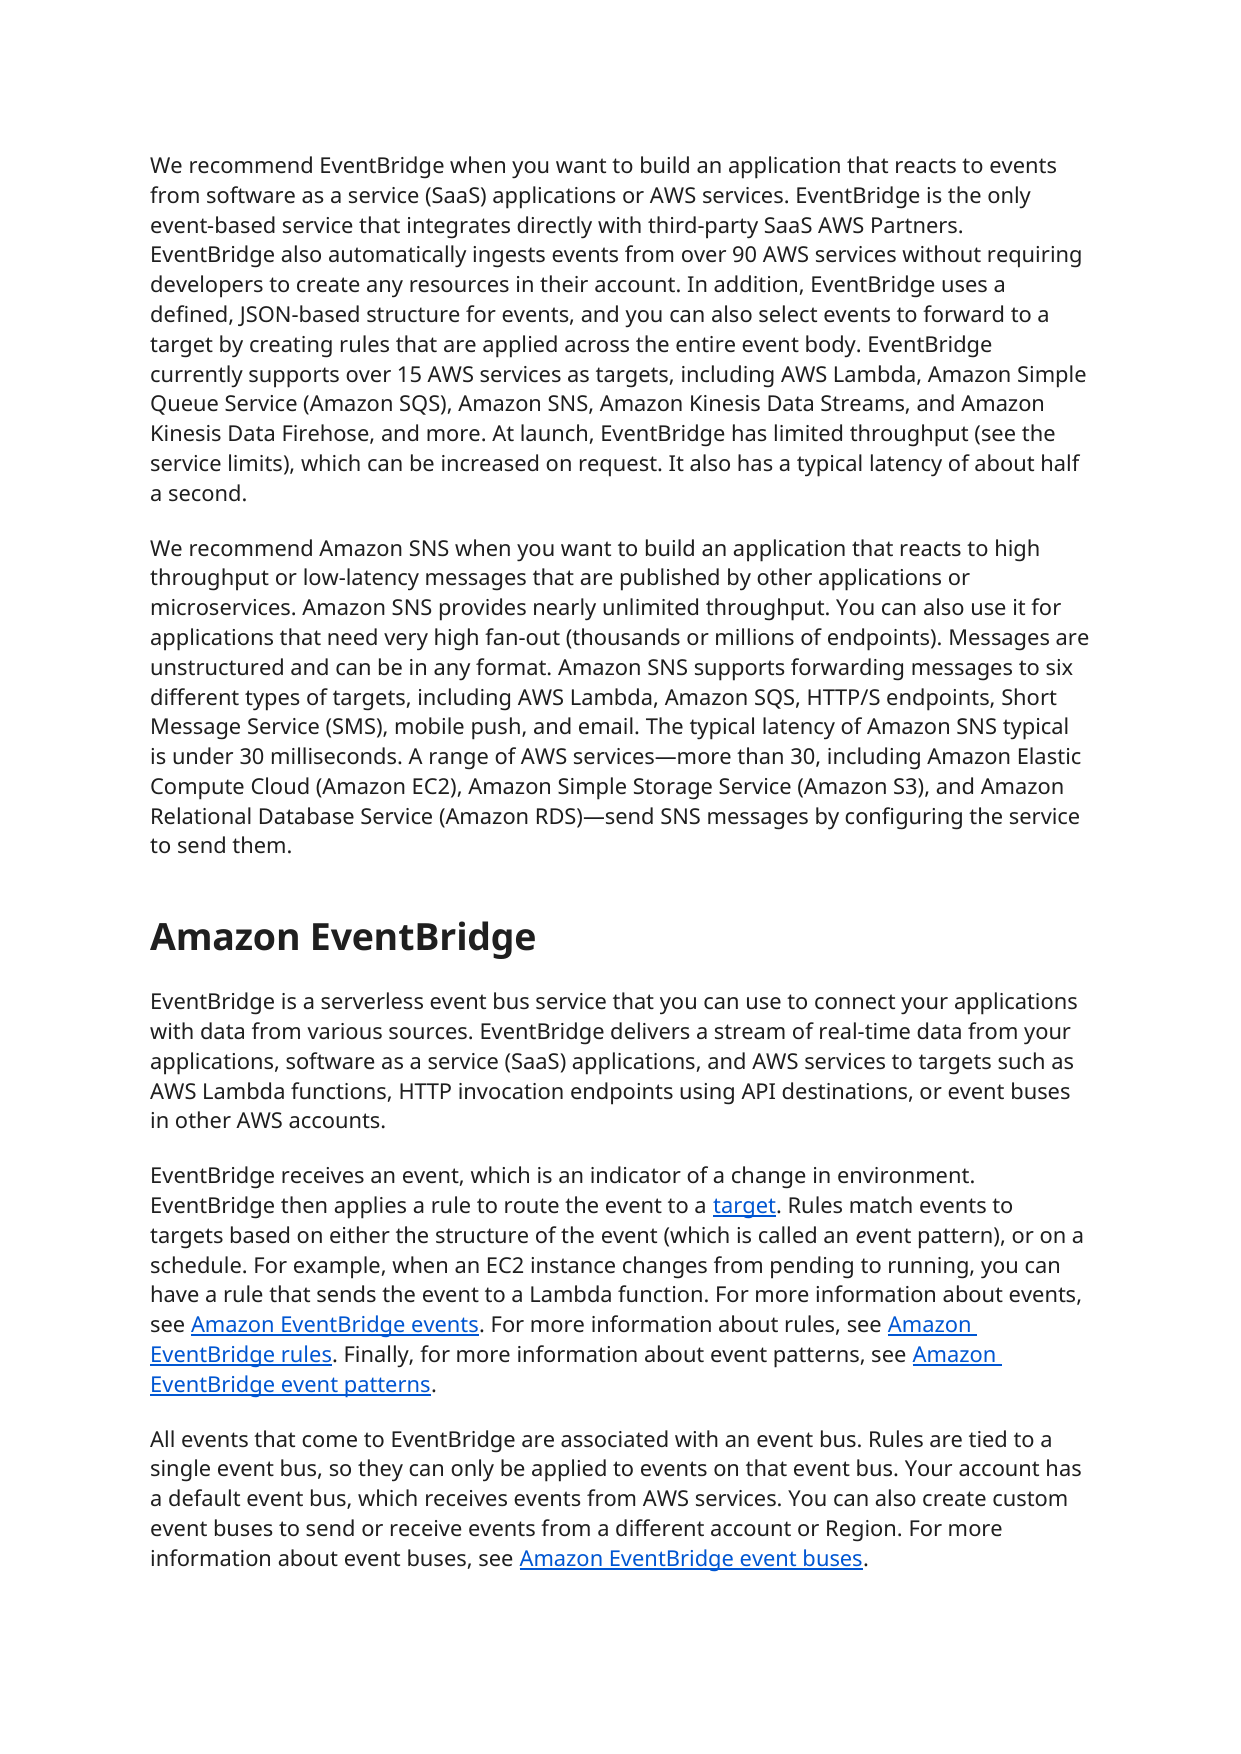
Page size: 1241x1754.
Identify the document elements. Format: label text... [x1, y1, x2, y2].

text We recommend Amazon SNS when you want to build an application that reacts to high throughput or low-latency messages that are published by other applications or microservices. Amazon SNS provides nearly unlimited throughput. You can also use it for applications that need very high fan-out (thousands or millions of endpoints). Messages are unstructured and can be in any format. Amazon SNS supports forwarding messages to six different types of targets, including AWS Lambda, Amazon SQS, HTTP/S endpoints, Short Message Service (SMS), mobile push, and email. The typical latency of Amazon SNS typical is under 30 milliseconds. A range of AWS services—more than 30, including Amazon Elastic Compute Cloud (Amazon EC2), Amazon Simple Storage Service (Amazon S3), and Amazon Relational Database Service (Amazon RDS)—send SNS messages by configuring the service to send them. [150, 532, 1090, 860]
text Amazon EventBridge [150, 910, 1090, 961]
text All events that come to EventBridge are associated with an event bus. Rules are tied to a single event bus, so they can only be applied to events on that event bus. Your account has a default event bus, which receives events from AWS services. You can also create custom event buses to send or receive events from a different account or Region. For more information about event buses, see Amazon EventBridge event buses. [150, 1423, 1090, 1572]
text We recommend EventBridge when you want to build an application that reacts to events from software as a service (SaaS) applications or AWS services. EventBridge is the only event-based service that integrates directly with third-party SaaS AWS Partners. EventBridge also automatically ingests events from over 90 AWS services without requiring developers to create any resources in their account. In addition, EventBridge uses a defined, JSON-based structure for events, and you can also select events to forward to a target by creating rules that are applied across the entire event body. EventBridge currently supports over 15 AWS services as targets, including AWS Lambda, Amazon Simple Queue Service (Amazon SQS), Amazon SNS, Amazon Kinesis Data Streams, and Amazon Kinesis Data Firehose, and more. At launch, EventBridge has limited throughput (see the service limits), which can be increased on request. It also has a typical latency of about half a second. [150, 150, 1090, 507]
text EventBridge receives an event, which is an indicator of a change in environment. EventBridge then applies a rule to route the event to a target. Rules match events to targets based on either the structure of the event (which is called an event pattern), or on a schedule. For example, when an EC2 instance changes from pending to running, you can have a rule that sends the event to a Lambda function. For more information about events, see Amazon EventBridge events. For more information about rules, see Amazon EventBridge rules. Finally, for more information about event patterns, see Amazon EventBridge event patterns. [150, 1160, 1090, 1398]
text EventBridge is a serverless event bus service that you can use to connect your applications with data from various sources. EventBridge delivers a stream of real-time data from your applications, software as a service (SaaS) applications, and AWS services to targets such as AWS Lambda functions, HTTP invocation endpoints using API destinations, or event buses in other AWS accounts. [150, 986, 1090, 1135]
